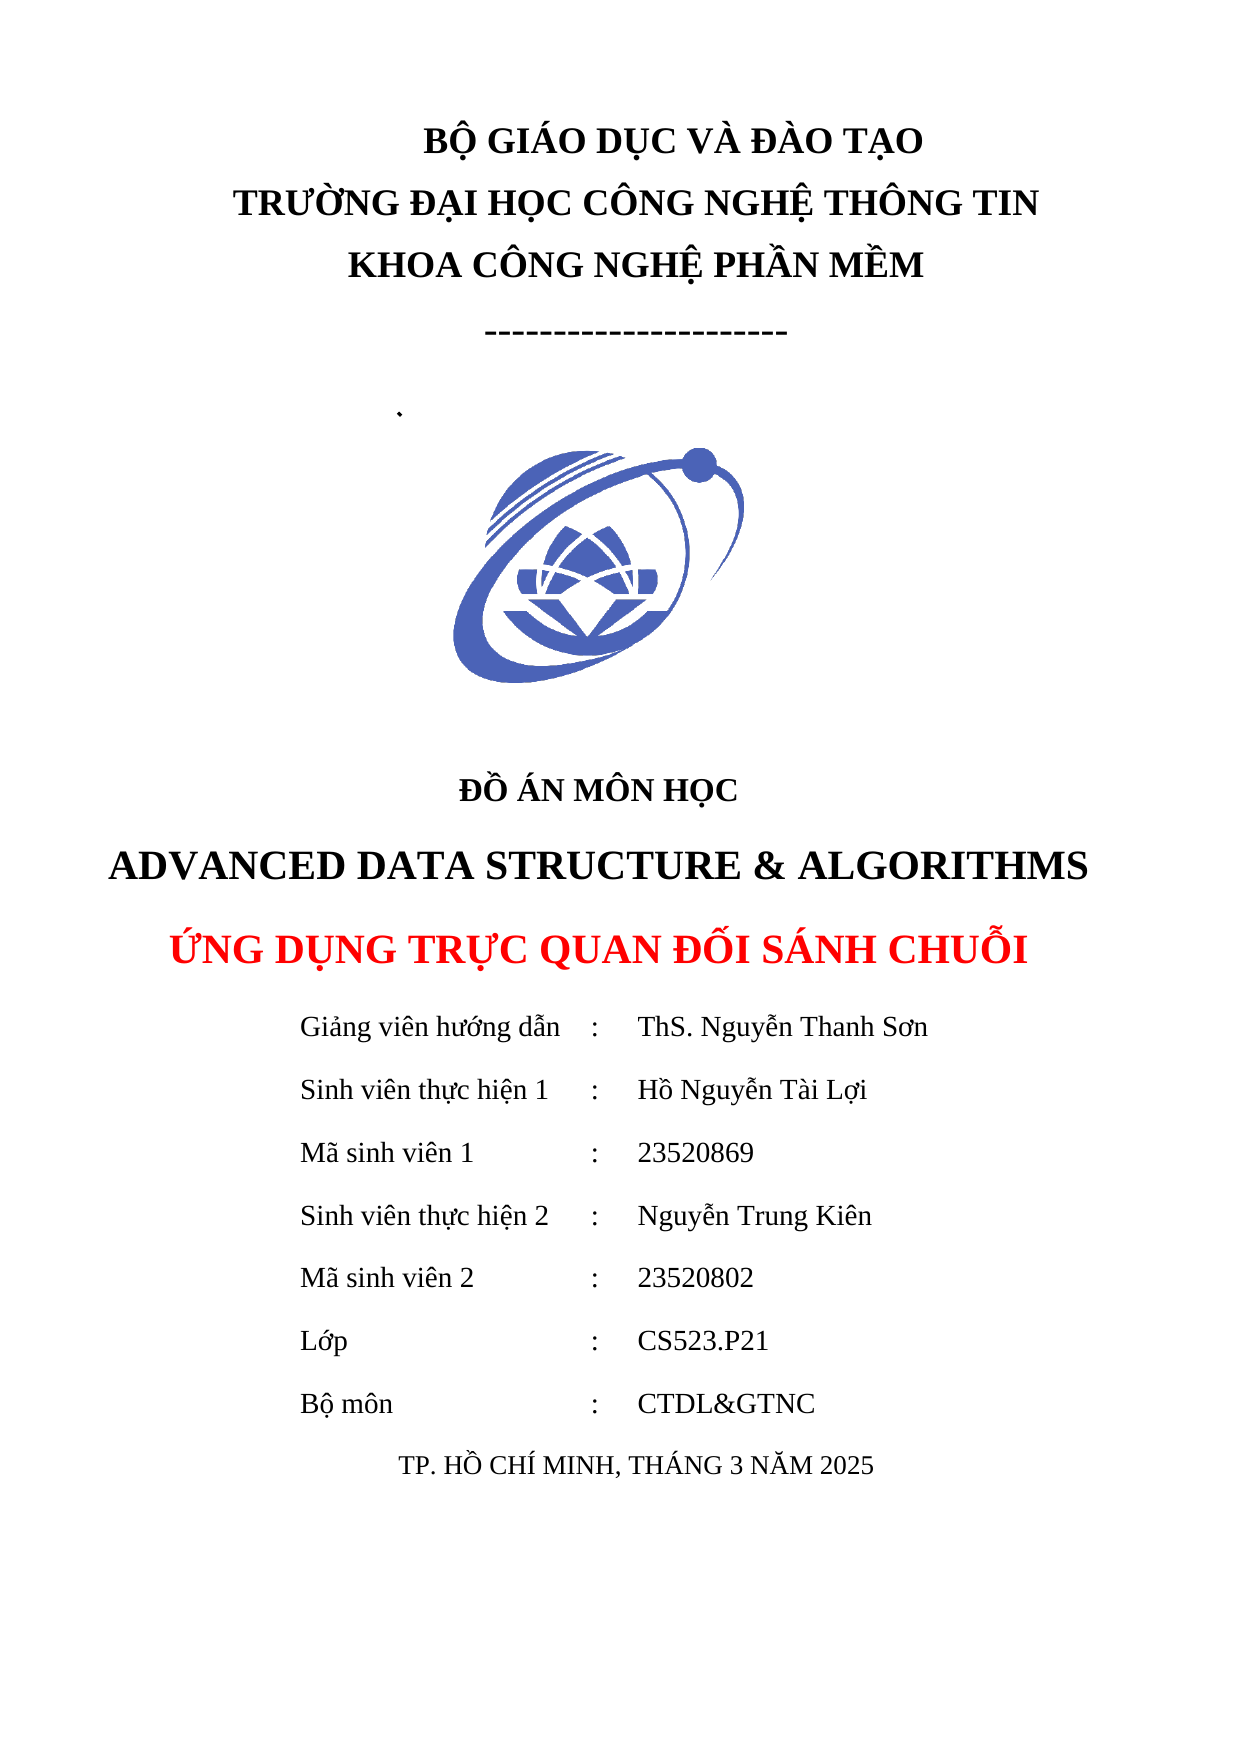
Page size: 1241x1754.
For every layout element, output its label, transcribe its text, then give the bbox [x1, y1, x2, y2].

text Giảng viên hướng dẫn : ThS. Nguyễn Thanh Sơn [75, 1009, 1122, 1043]
text BỘ GIÁO DỤC VÀ ĐÀO TẠO [150, 118, 1122, 161]
text ADVANCED DATA STRUCTURE & ALGORITHMS [75, 840, 1122, 888]
text Sinh viên thực hiện 1 : Hồ Nguyễn Tài Lợi [75, 1072, 1122, 1106]
text KHOA CÔNG NGHỆ PHẦN MỀM [150, 242, 1122, 286]
text Mã sinh viên 2 : 23520802 [75, 1260, 1122, 1294]
text ---------------------- [150, 304, 1122, 352]
text Bộ môn : CTDL&GTNC [75, 1386, 1122, 1419]
text TRƯỜNG ĐẠI HỌC CÔNG NGHỆ THÔNG TIN [150, 180, 1122, 223]
text TP. HỒ CHÍ MINH, THÁNG 3 NĂM 2025 [150, 1449, 1122, 1480]
text Sinh viên thực hiện 2 : Nguyễn Trung Kiên [75, 1198, 1122, 1231]
text Lớp : CS523.P21 [75, 1323, 1122, 1357]
text ỨNG DỤNG TRỰC QUAN ĐỐI SÁNH CHUỖI [75, 925, 1122, 973]
text Mã sinh viên 1 : 23520869 [75, 1135, 1122, 1168]
text ĐỒ ÁN MÔN HỌC [75, 770, 1122, 809]
picture [453, 448, 744, 683]
